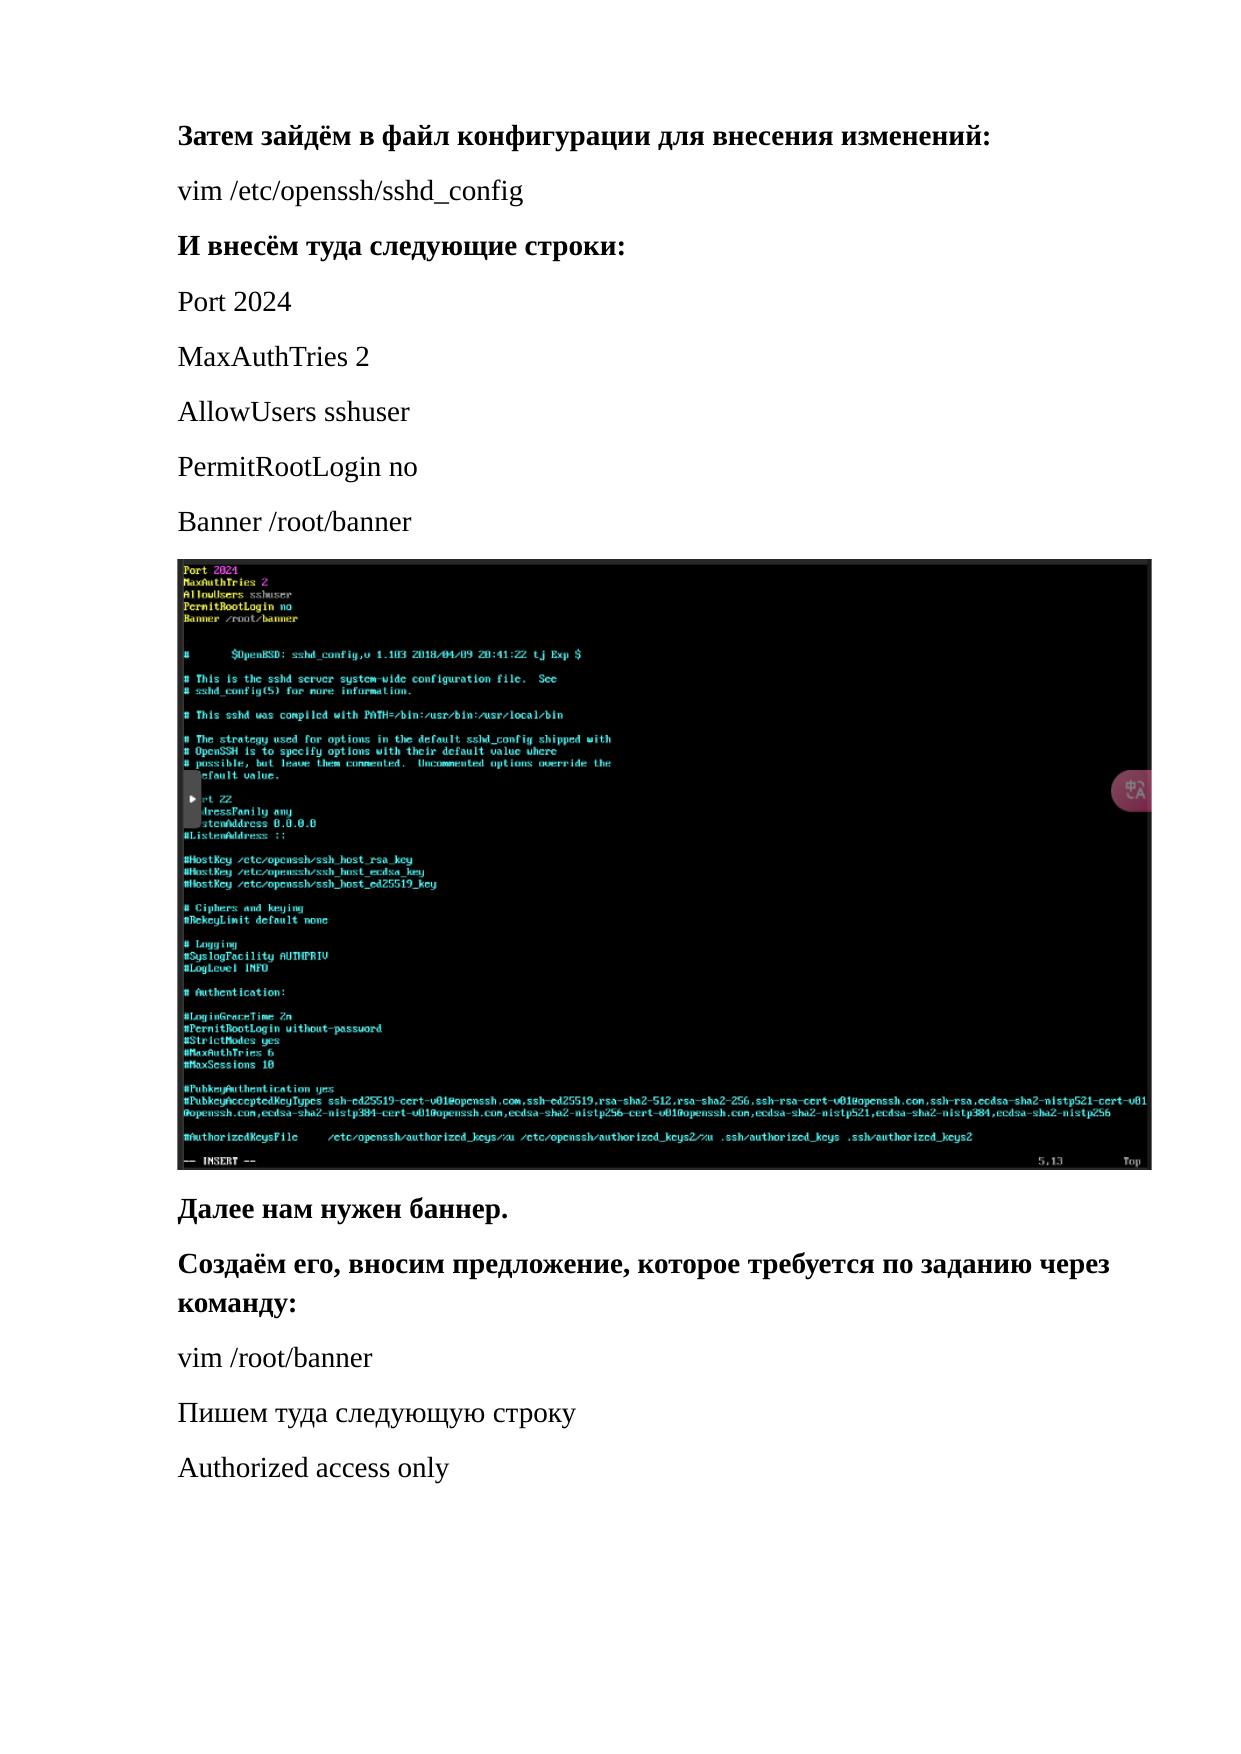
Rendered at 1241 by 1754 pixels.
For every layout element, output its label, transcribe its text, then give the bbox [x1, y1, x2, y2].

text Banner /root/banner [177, 504, 1152, 538]
text Далее нам нужен баннер. [177, 1191, 1152, 1224]
picture [177, 559, 1152, 1170]
text Port 2024 [177, 284, 1152, 317]
text И внесём туда следующие строки: [177, 228, 1152, 262]
text MaxAuthTries 2 [177, 339, 1152, 372]
text Authorized access only [177, 1450, 1152, 1484]
text PermitRootLogin no [177, 449, 1152, 483]
text Пишем туда следующую строку [177, 1395, 1152, 1429]
text AllowUsers sshuser [177, 394, 1152, 428]
text vim /etc/openssh/sshd_config [177, 173, 1152, 207]
text vim /root/banner [177, 1340, 1152, 1373]
text Создаём его, вносим предложение, которое требуется по заданию через команду: [177, 1246, 1152, 1318]
text Затем зайдём в файл конфигурации для внесения изменений: [177, 118, 1152, 152]
